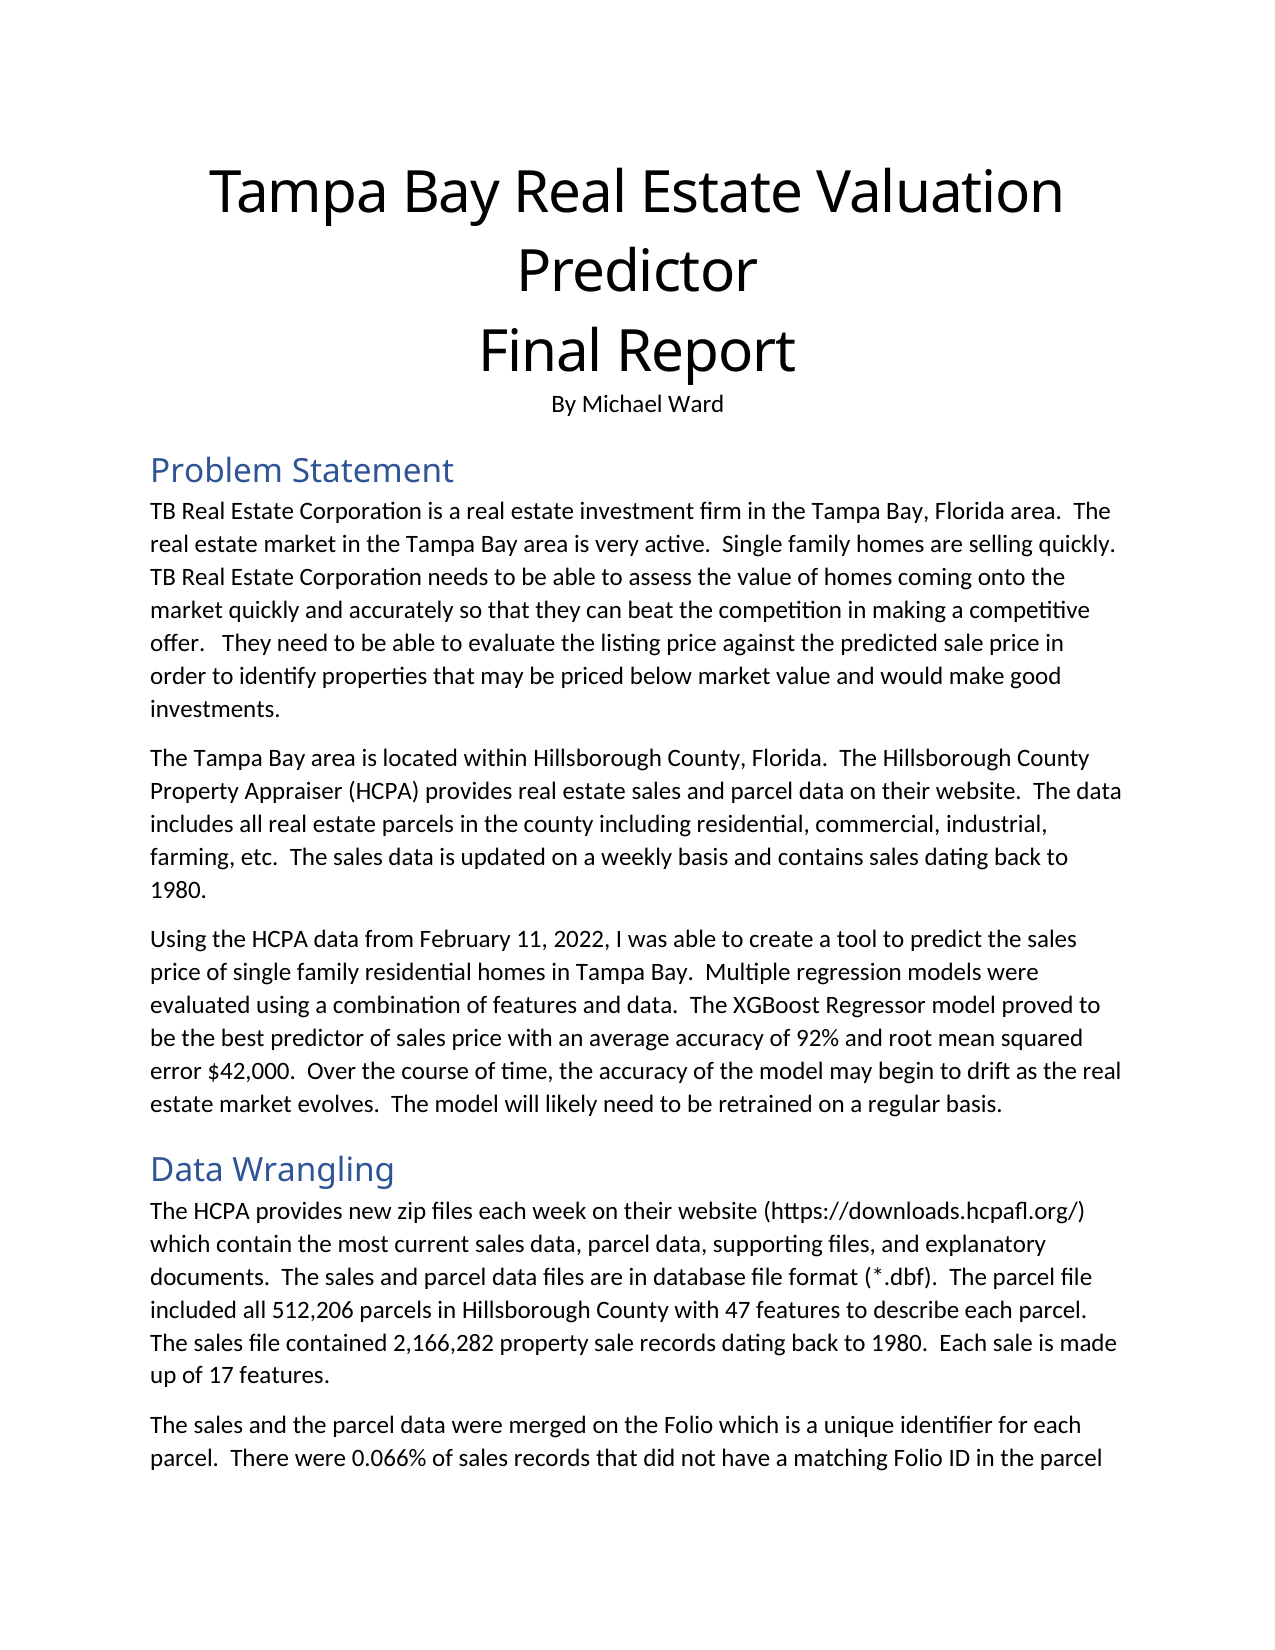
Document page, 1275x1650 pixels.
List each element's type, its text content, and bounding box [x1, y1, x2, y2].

subtitle Problem Statement [150, 446, 1125, 492]
text The HCPA provides new zip files each week on their website (https://downloads.hcpafl.org/) which contain the most current sales data, parcel data, supporting files, and explanatory documents. The sales and parcel data files are in database file format (*.dbf). The parcel file included all 512,206 parcels in Hillsborough County with 47 features to describe each parcel. The sales file contained 2,166,282 property sale records dating back to 1980. Each sale is made up of 17 features. [150, 1195, 1125, 1390]
text TB Real Estate Corporation is a real estate investment firm in the Tampa Bay, Florida area. The real estate market in the Tampa Bay area is very active. Single family homes are selling quickly. TB Real Estate Corporation needs to be able to assess the value of homes coming onto the market quickly and accurately so that they can beat the competition in making a competitive offer. They need to be able to evaluate the listing price against the predicted sale price in order to identify properties that may be priced below market value and would make good investments. [150, 495, 1125, 723]
text Using the HCPA data from February 11, 2022, I was able to create a tool to predict the sales price of single family residential homes in Tampa Bay. Multiple regression models were evaluated using a combination of features and data. The XGBoost Regressor model proved to be the best predictor of sales price with an average accuracy of 92% and root mean squared error $42,000. Over the course of time, the accuracy of the model may begin to drift as the real estate market evolves. The model will likely need to be retrained on a regular basis. [150, 924, 1125, 1119]
title Final Report [150, 309, 1125, 388]
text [150, 1409, 1125, 1473]
text The Tampa Bay area is located within Hillsborough County, Florida. The Hillsborough County Property Appraiser (HCPA) provides real estate sales and parcel data on their website. The data includes all real estate parcels in the county including residential, commercial, industrial, farming, etc. The sales data is updated on a weekly basis and contains sales dating back to 1980. [150, 742, 1125, 904]
subtitle Data Wrangling [150, 1146, 1125, 1192]
title Tampa Bay Real Estate Valuation Predictor [150, 150, 1125, 309]
text By Michael Ward [150, 388, 1125, 419]
